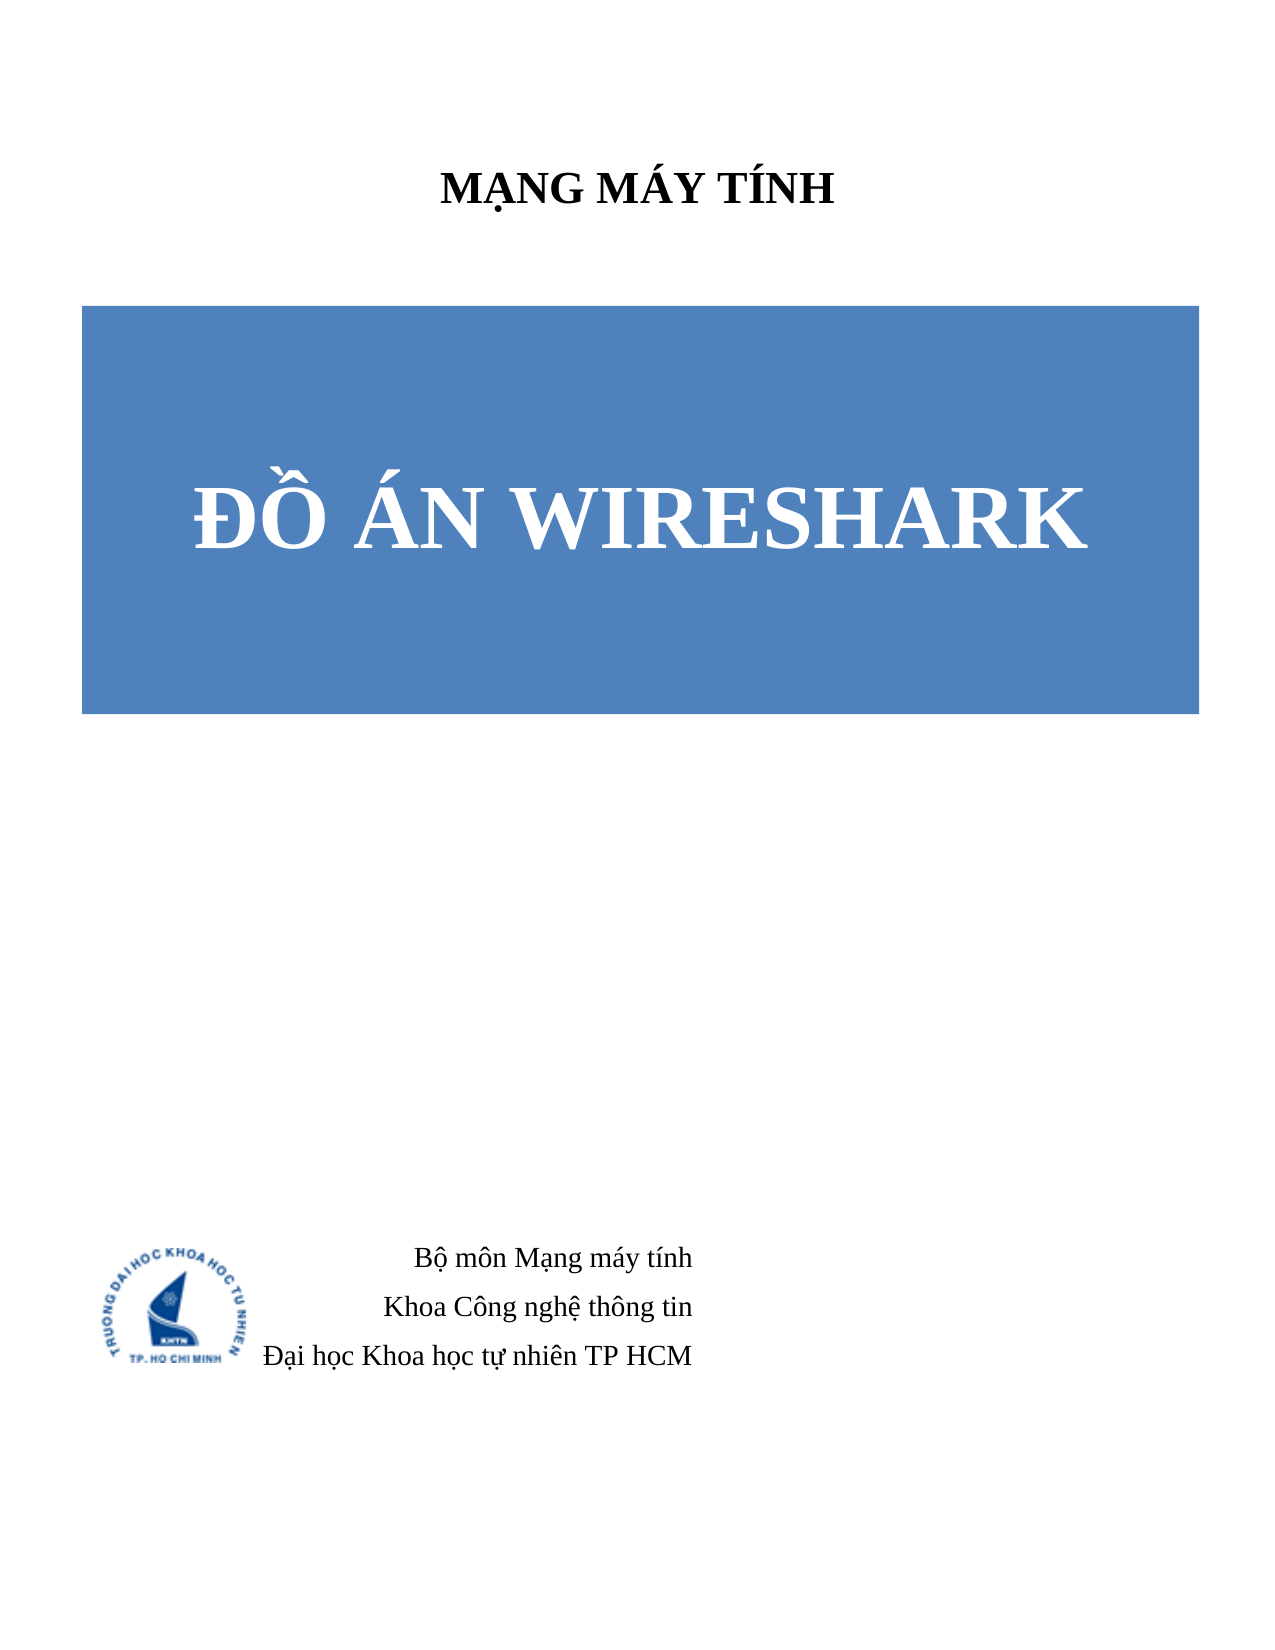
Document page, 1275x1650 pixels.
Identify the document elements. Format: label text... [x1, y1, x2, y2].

picture [100, 1248, 247, 1363]
text MẠNG MÁY TÍNH [150, 160, 1125, 213]
